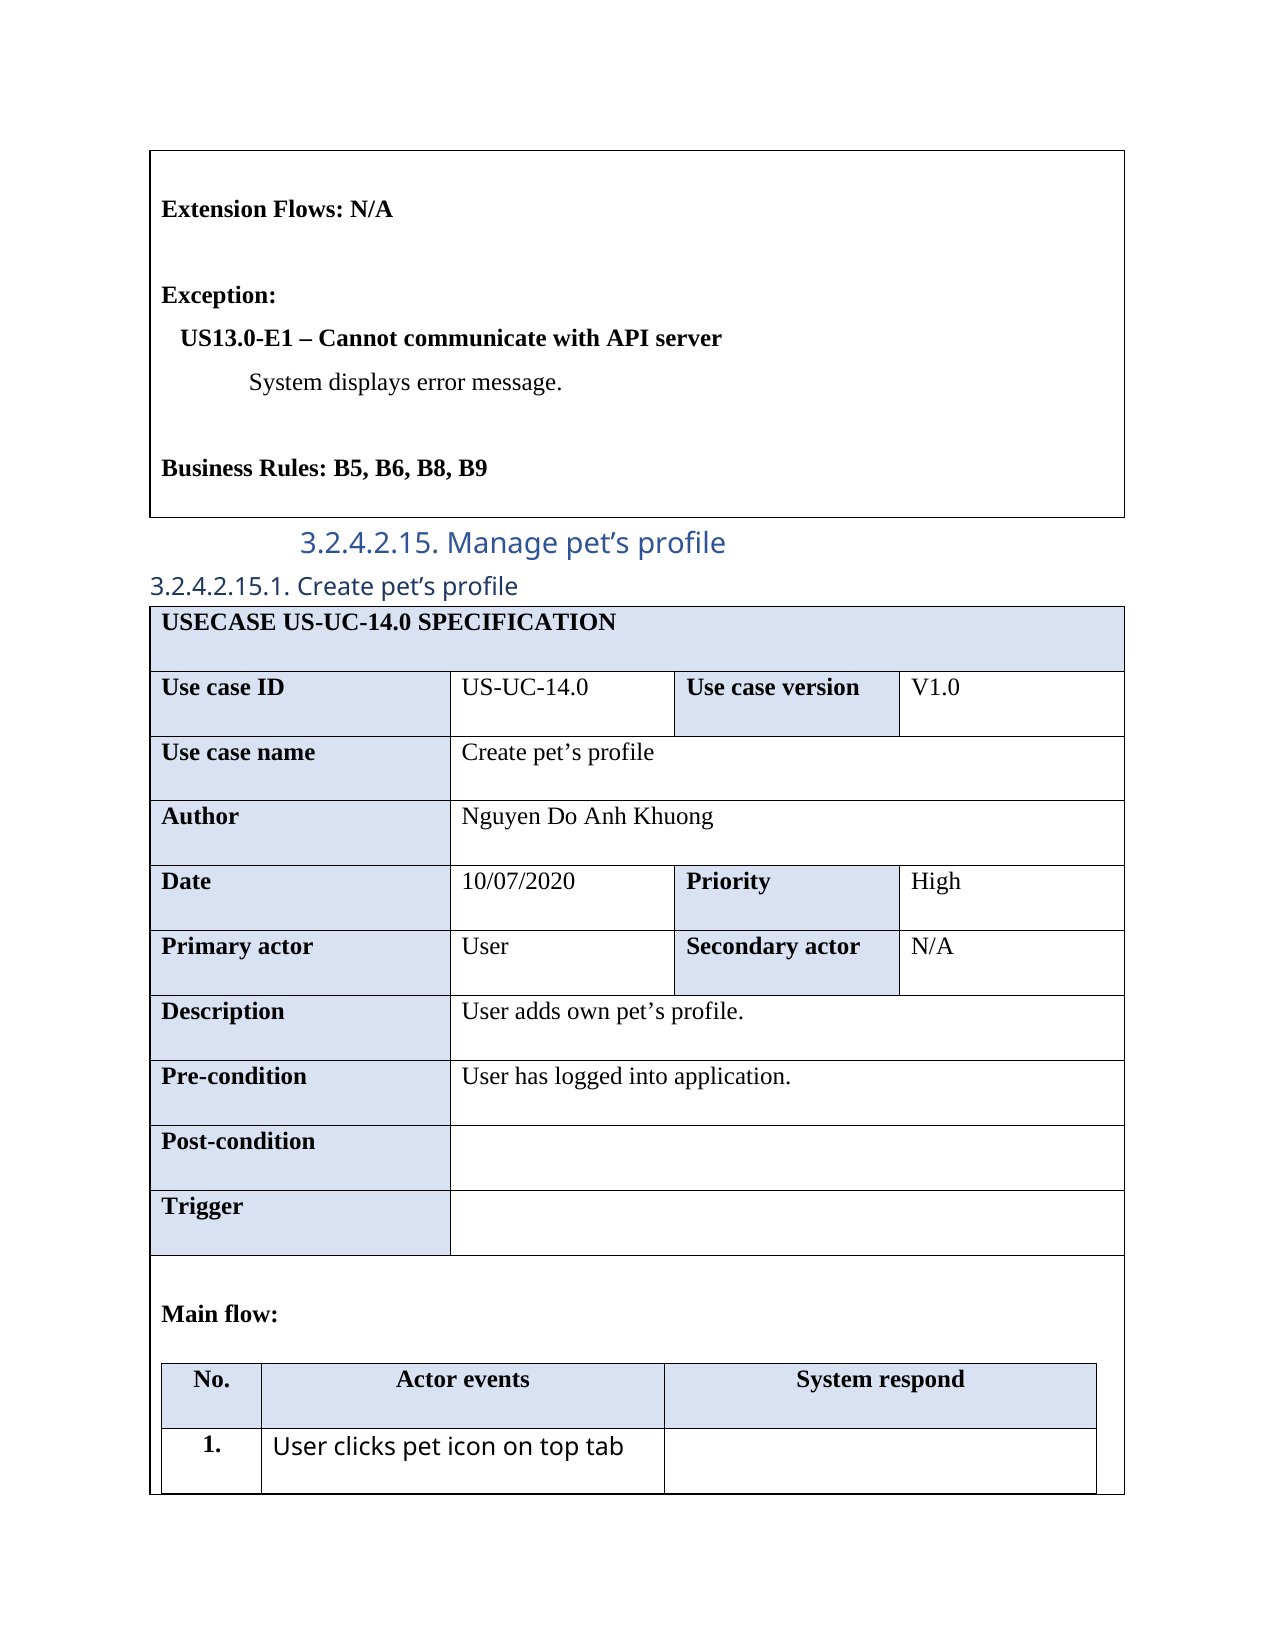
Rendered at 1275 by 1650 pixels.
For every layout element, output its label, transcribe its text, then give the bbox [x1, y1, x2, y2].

table_cell High [900, 866, 1124, 930]
table_cell Date [151, 866, 450, 930]
table_cell Use case version [675, 672, 899, 736]
table_cell [451, 1191, 1124, 1255]
table_cell V1.0 [900, 672, 1124, 736]
table_cell [451, 1126, 1124, 1190]
subtitle 3.2.4.2.15.1. Create pet’s profile [150, 569, 1125, 603]
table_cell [151, 1256, 1124, 1494]
table_header USECASE US-UC-14.0 SPECIFICATION [151, 607, 1124, 671]
table_cell N/A [900, 931, 1124, 995]
table_cell User adds own pet’s profile. [451, 996, 1124, 1060]
table_cell Create pet’s profile [451, 737, 1124, 800]
subtitle 3.2.4.2.15. Manage pet’s profile [300, 522, 1125, 562]
table_cell Primary actor [151, 931, 450, 995]
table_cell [151, 151, 1124, 517]
table_cell Description [151, 996, 450, 1060]
table_cell Author [151, 801, 450, 865]
table_cell 10/07/2020 [451, 866, 674, 930]
table_cell User has logged into application. [451, 1061, 1124, 1125]
table_cell Secondary actor [675, 931, 899, 995]
table_cell Priority [675, 866, 899, 930]
table_cell Post-condition [151, 1126, 450, 1190]
table_cell Use case ID [151, 672, 450, 736]
table_cell Nguyen Do Anh Khuong [451, 801, 1124, 865]
table_cell User [451, 931, 674, 995]
table_cell Trigger [151, 1191, 450, 1255]
table_cell US-UC-14.0 [451, 672, 674, 736]
table_cell Pre-condition [151, 1061, 450, 1125]
table_cell Use case name [151, 737, 450, 800]
